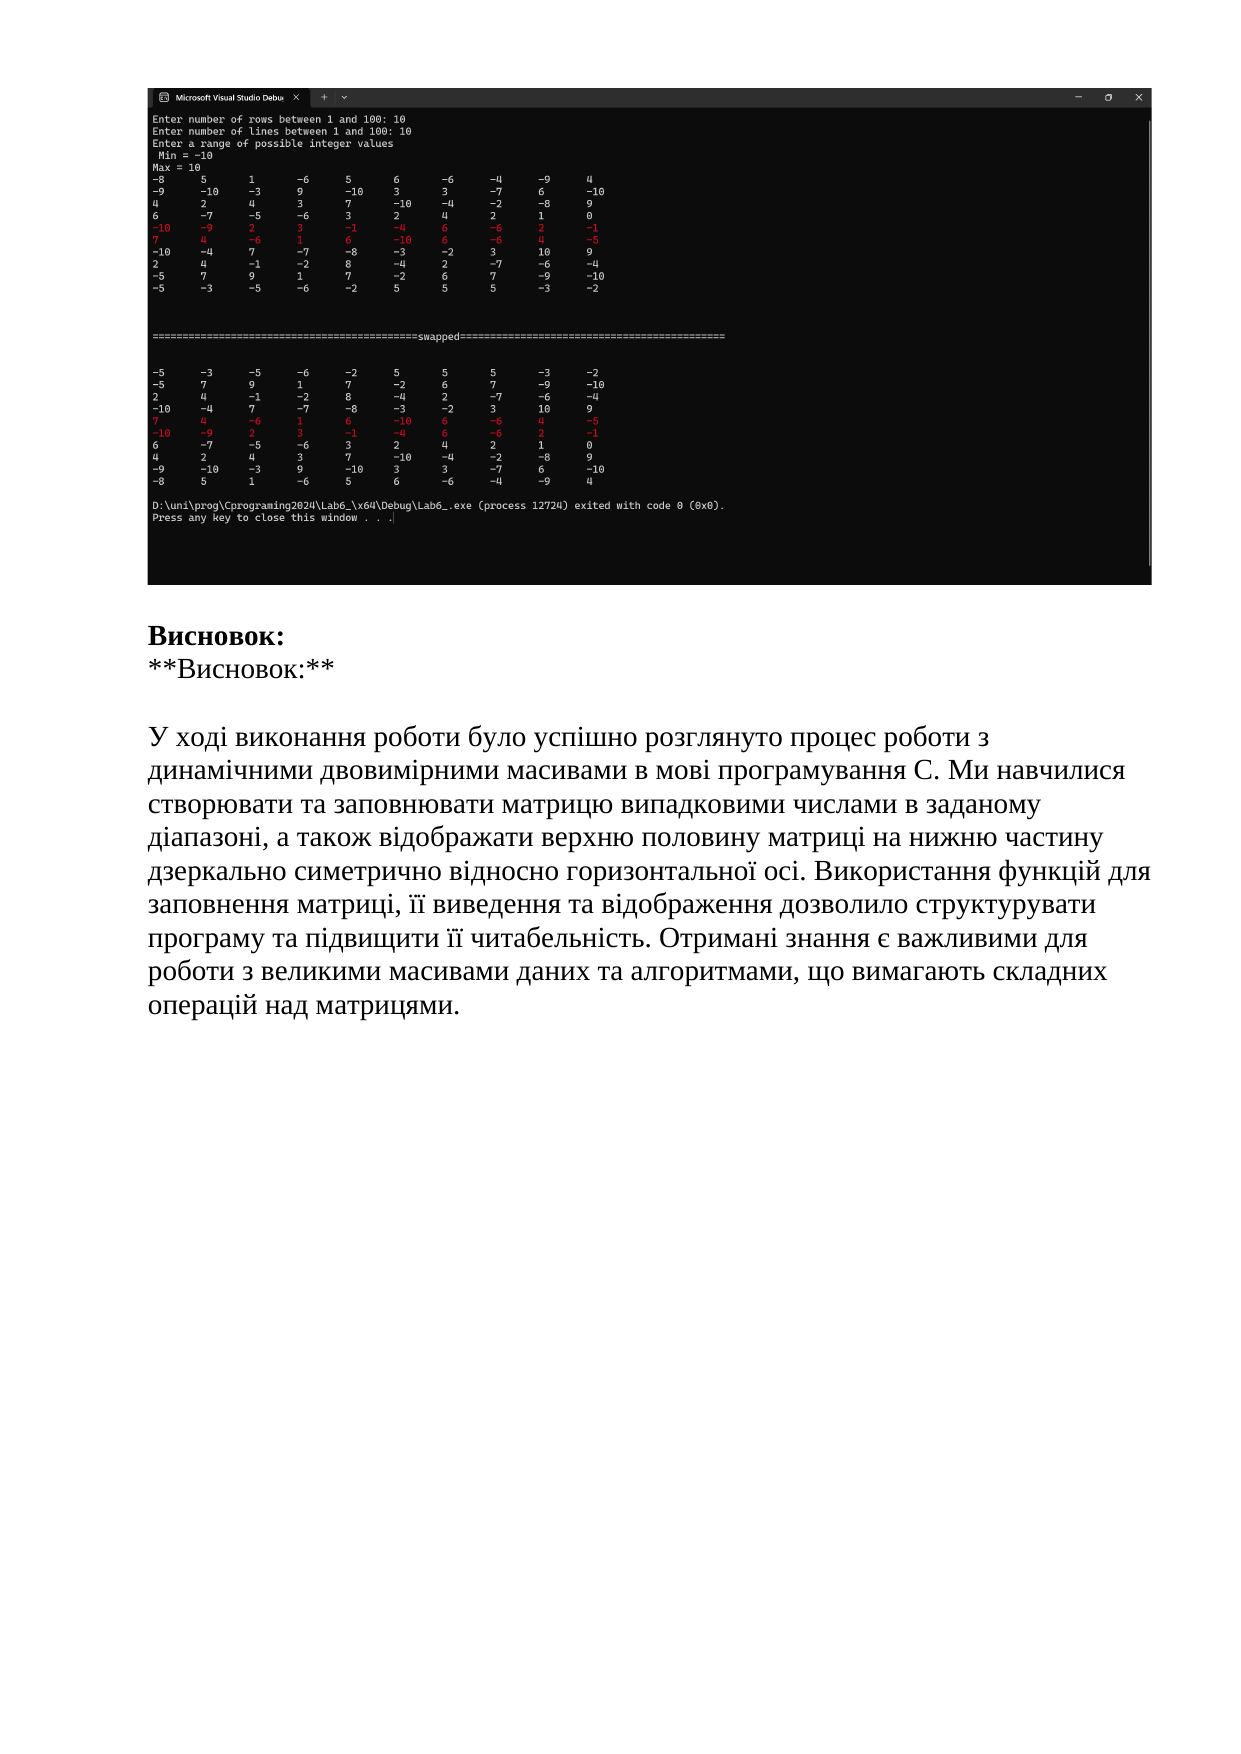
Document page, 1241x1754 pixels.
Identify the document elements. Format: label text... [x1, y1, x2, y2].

text У ході виконання роботи було успішно розглянуто процес роботи з динамічними двовимірними масивами в мові програмування C. Ми навчилися створювати та заповнювати матрицю випадковими числами в заданому діапазоні, а також відображати верхню половину матриці на нижню частину дзеркально симетрично відносно горизонтальної осі. Використання функцій для заповнення матриці, її виведення та відображення дозволило структурувати програму та підвищити її читабельність. Отримані знання є важливими для роботи з великими масивами даних та алгоритмами, що вимагають складних операцій над матрицями. [148, 719, 1152, 1021]
text **Висновок:** [148, 652, 1152, 685]
picture [147, 88, 1152, 585]
text Висновок: [148, 618, 1152, 652]
